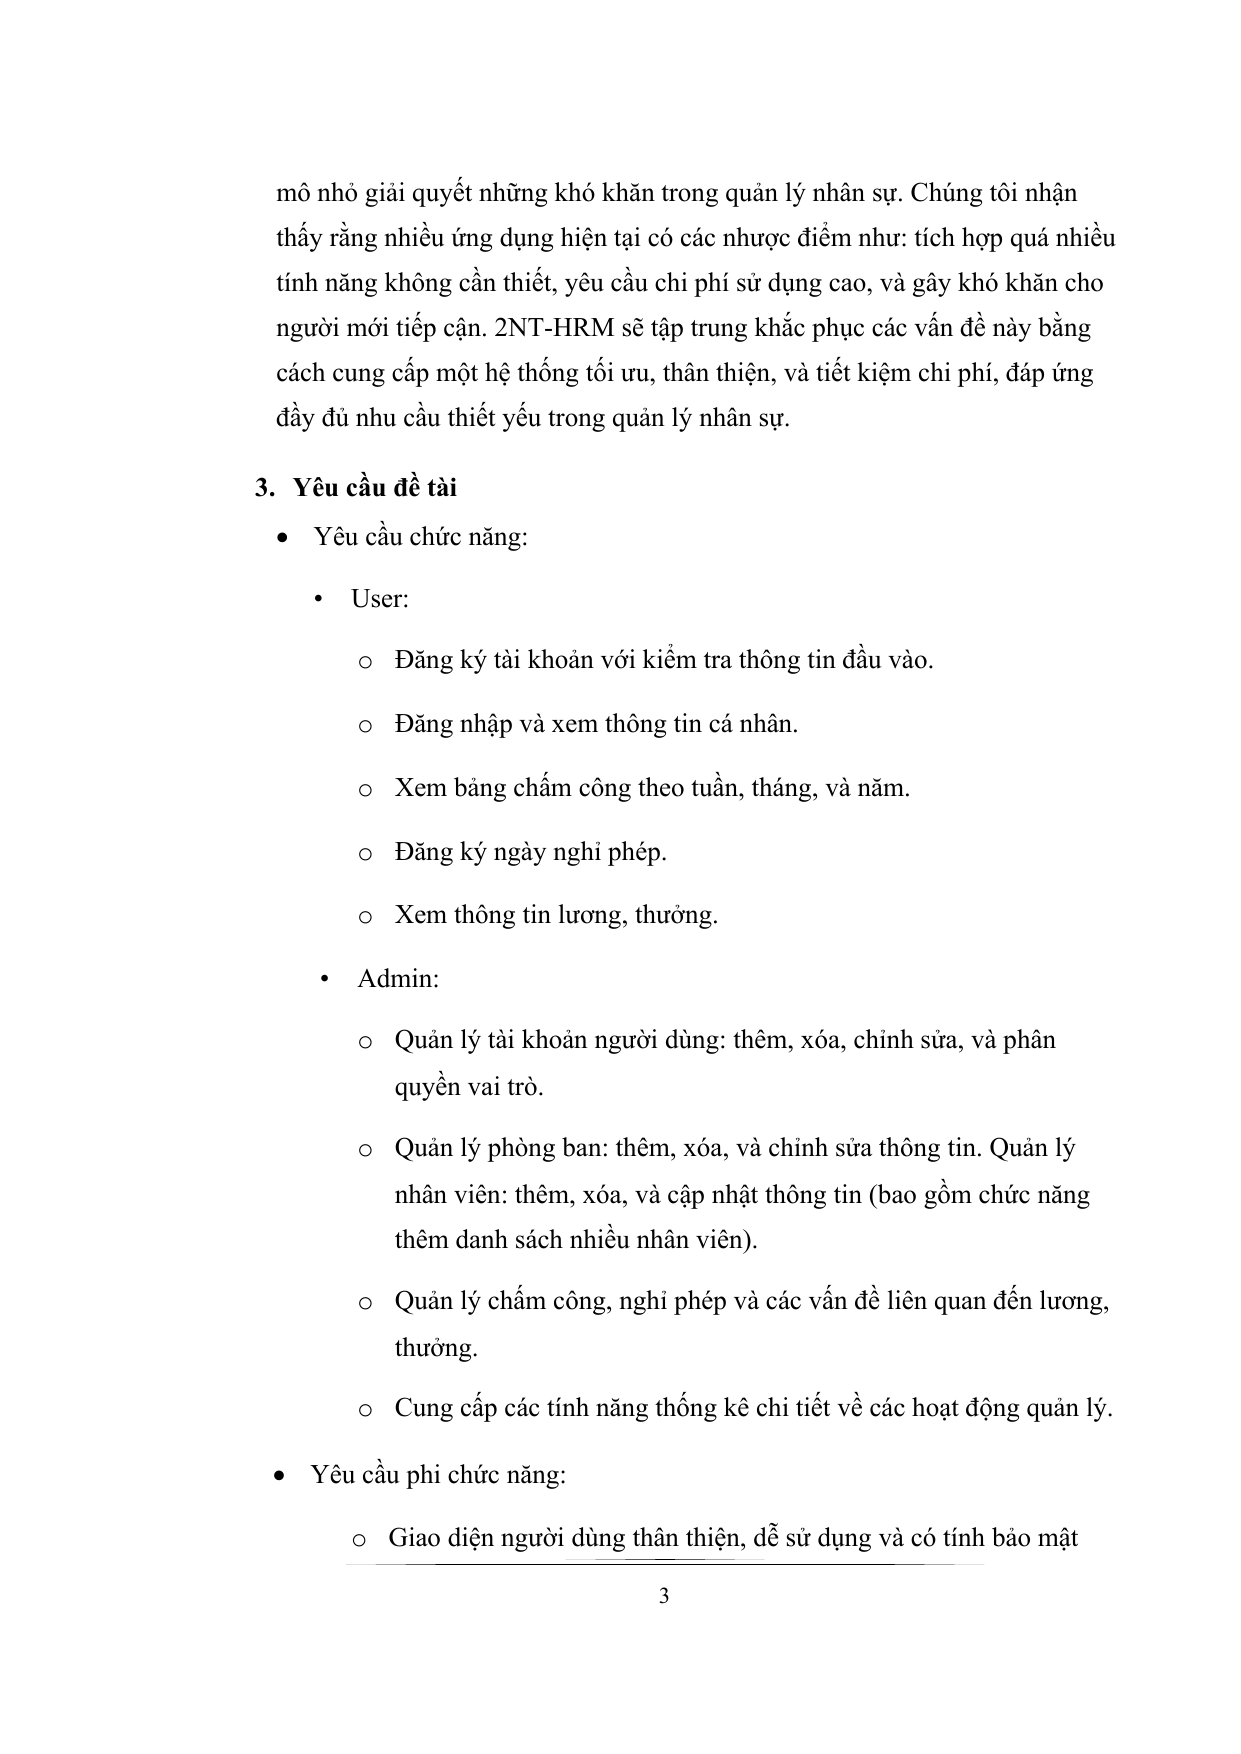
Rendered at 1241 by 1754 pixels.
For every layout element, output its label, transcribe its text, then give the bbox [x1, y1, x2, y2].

list Yêu cầu chức năng: [276, 518, 1122, 551]
list Cung cấp các tính năng thống kê chi tiết về các hoạt động quản lý. [357, 1393, 1122, 1425]
subtitle Yêu cầu đề tài [255, 473, 1122, 503]
list Xem bảng chấm công theo tuần, tháng, và năm. [357, 772, 1122, 804]
list Quản lý chấm công, nghỉ phép và các vấn đề liên quan đến lương, thưởng. [357, 1285, 1122, 1362]
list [351, 1522, 1122, 1554]
list Quản lý tài khoản người dùng: thêm, xóa, chỉnh sửa, và phân quyền vai trò. [357, 1024, 1122, 1102]
list Quản lý phòng ban: thêm, xóa, và chỉnh sửa thông tin. Quản lý nhân viên: thêm, xóa, và cập nhật thông tin (bao gồm chức năng thêm danh sách nhiều nhân viên). [357, 1132, 1122, 1254]
list Đăng ký tài khoản với kiểm tra thông tin đầu vào. [357, 644, 1122, 676]
list Đăng nhập và xem thông tin cá nhân. [357, 708, 1122, 740]
list Đăng ký ngày nghỉ phép. [357, 836, 1122, 868]
list Admin: [319, 964, 1122, 994]
list Xem thông tin lương, thưởng. [357, 900, 1122, 932]
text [276, 177, 1122, 432]
list User: [313, 583, 1122, 613]
list Yêu cầu phi chức năng: [273, 1457, 1122, 1490]
